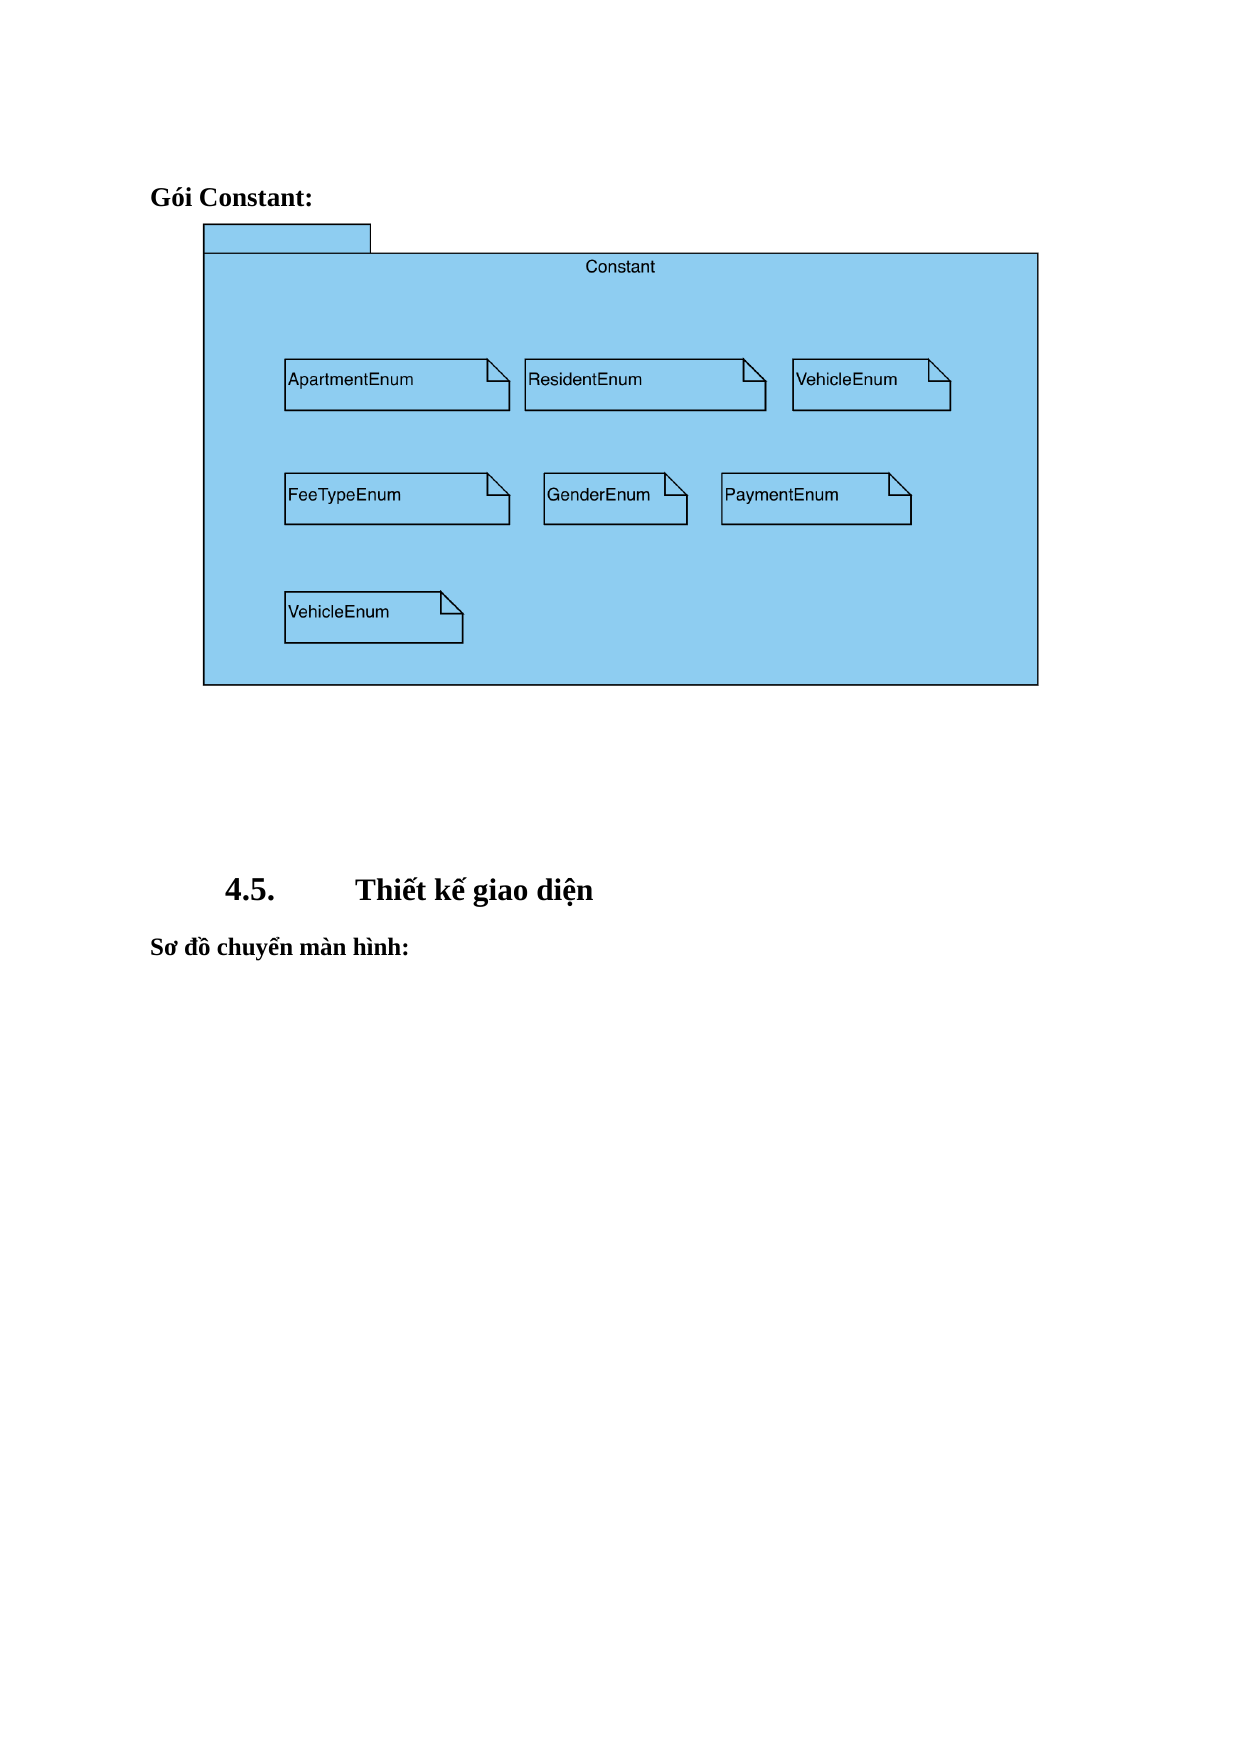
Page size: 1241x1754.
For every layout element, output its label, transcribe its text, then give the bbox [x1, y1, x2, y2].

picture [190, 212, 1051, 698]
text Sơ đồ chuyển màn hình: [150, 932, 1090, 961]
text Gói Constant: [150, 181, 1090, 212]
subtitle Thiết kế giao diện [225, 869, 1090, 907]
